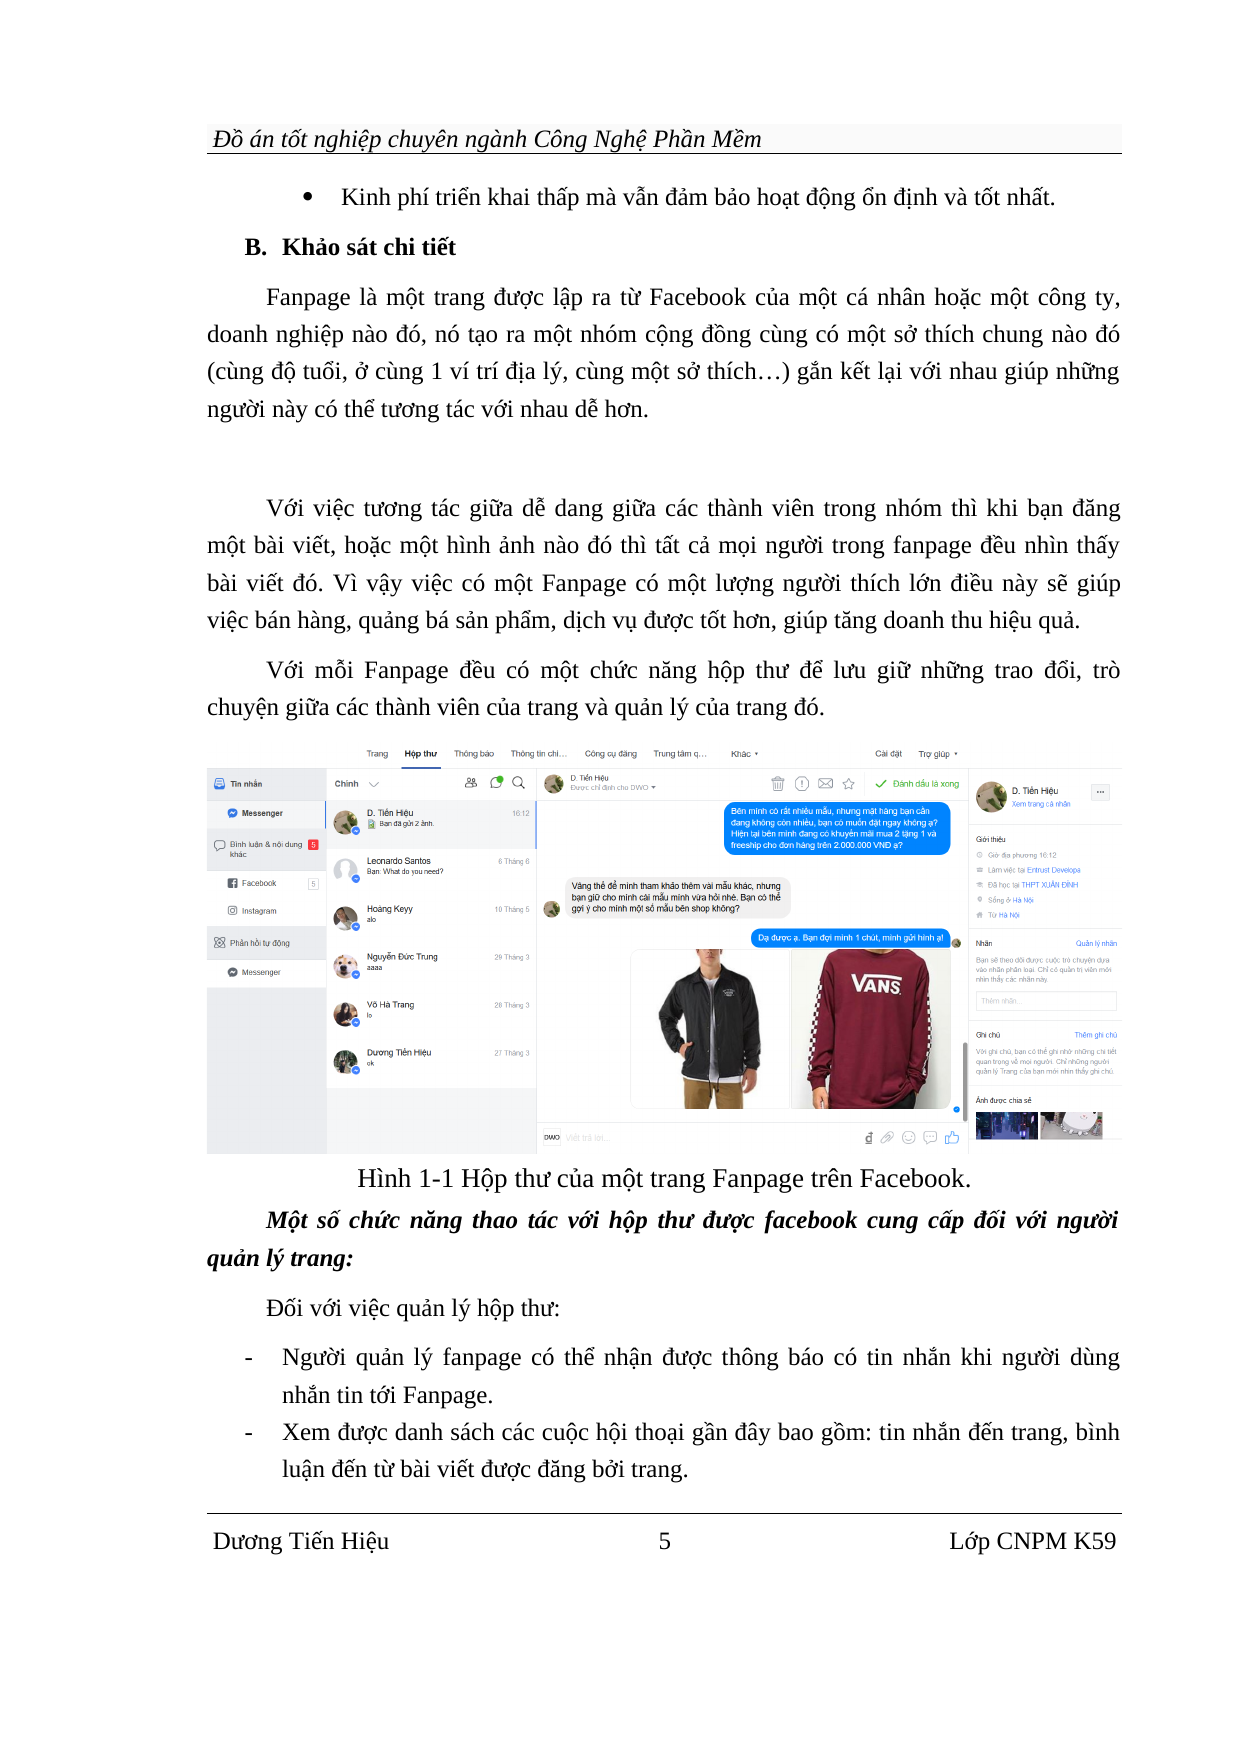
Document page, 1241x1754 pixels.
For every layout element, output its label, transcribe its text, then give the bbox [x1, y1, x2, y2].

list Kinh phí triển khai thấp mà vẫn đảm bảo hoạt động ổn định và tốt nhất. [303, 182, 1122, 211]
text Một số chức năng thao tác với hộp thư được facebook cung cấp đối với người quản lý trang: [207, 1206, 1122, 1272]
picture [206, 742, 1123, 1154]
text Đối với việc quản lý hộp thư: [207, 1293, 1122, 1321]
list Xem được danh sách các cuộc hội thoại gần đây bao gồm: tin nhắn đến trang, bình luận đến từ bài viết được đăng bởi trang. [244, 1417, 1122, 1483]
subtitle Khảo sát chi tiết [244, 232, 1122, 261]
text Với mỗi Fanpage đều có một chức năng hộp thư để lưu giữ những trao đổi, trò chuyện giữa các thành viên của trang và quản lý của trang đó. [207, 655, 1122, 721]
list Người quản lý fanpage có thể nhận được thông báo có tin nhắn khi người dùng nhắn tin tới Fanpage. [244, 1342, 1122, 1408]
text Hình - Hộp thư của một trang Fanpage trên Facebook. [207, 1162, 1122, 1193]
text Fanpage là một trang được lập ra từ Facebook của một cá nhân hoặc một công ty, doanh nghiệp nào đó, nó tạo ra một nhóm cộng đồng cùng có một sở thích chung nào đó (cùng độ tuổi, ở cùng 1 ví trí địa lý, cùng một sở thích…) gắn kết lại với nhau giúp những người này có thể tương tác với nhau dễ hơn. [207, 282, 1122, 422]
text Với việc tương tác giữa dễ dang giữa các thành viên trong nhóm thì khi bạn đăng một bài viết, hoặc một hình ảnh nào đó thì tất cả mọi người trong fanpage đều nhìn thấy bài viết đó. Vì vậy việc có một Fanpage có một lượng người thích lớn điều này sẽ giúp việc bán hàng, quảng bá sản phẩm, dịch vụ được tốt hơn, giúp tăng doanh thu hiệu quả. [207, 493, 1122, 634]
